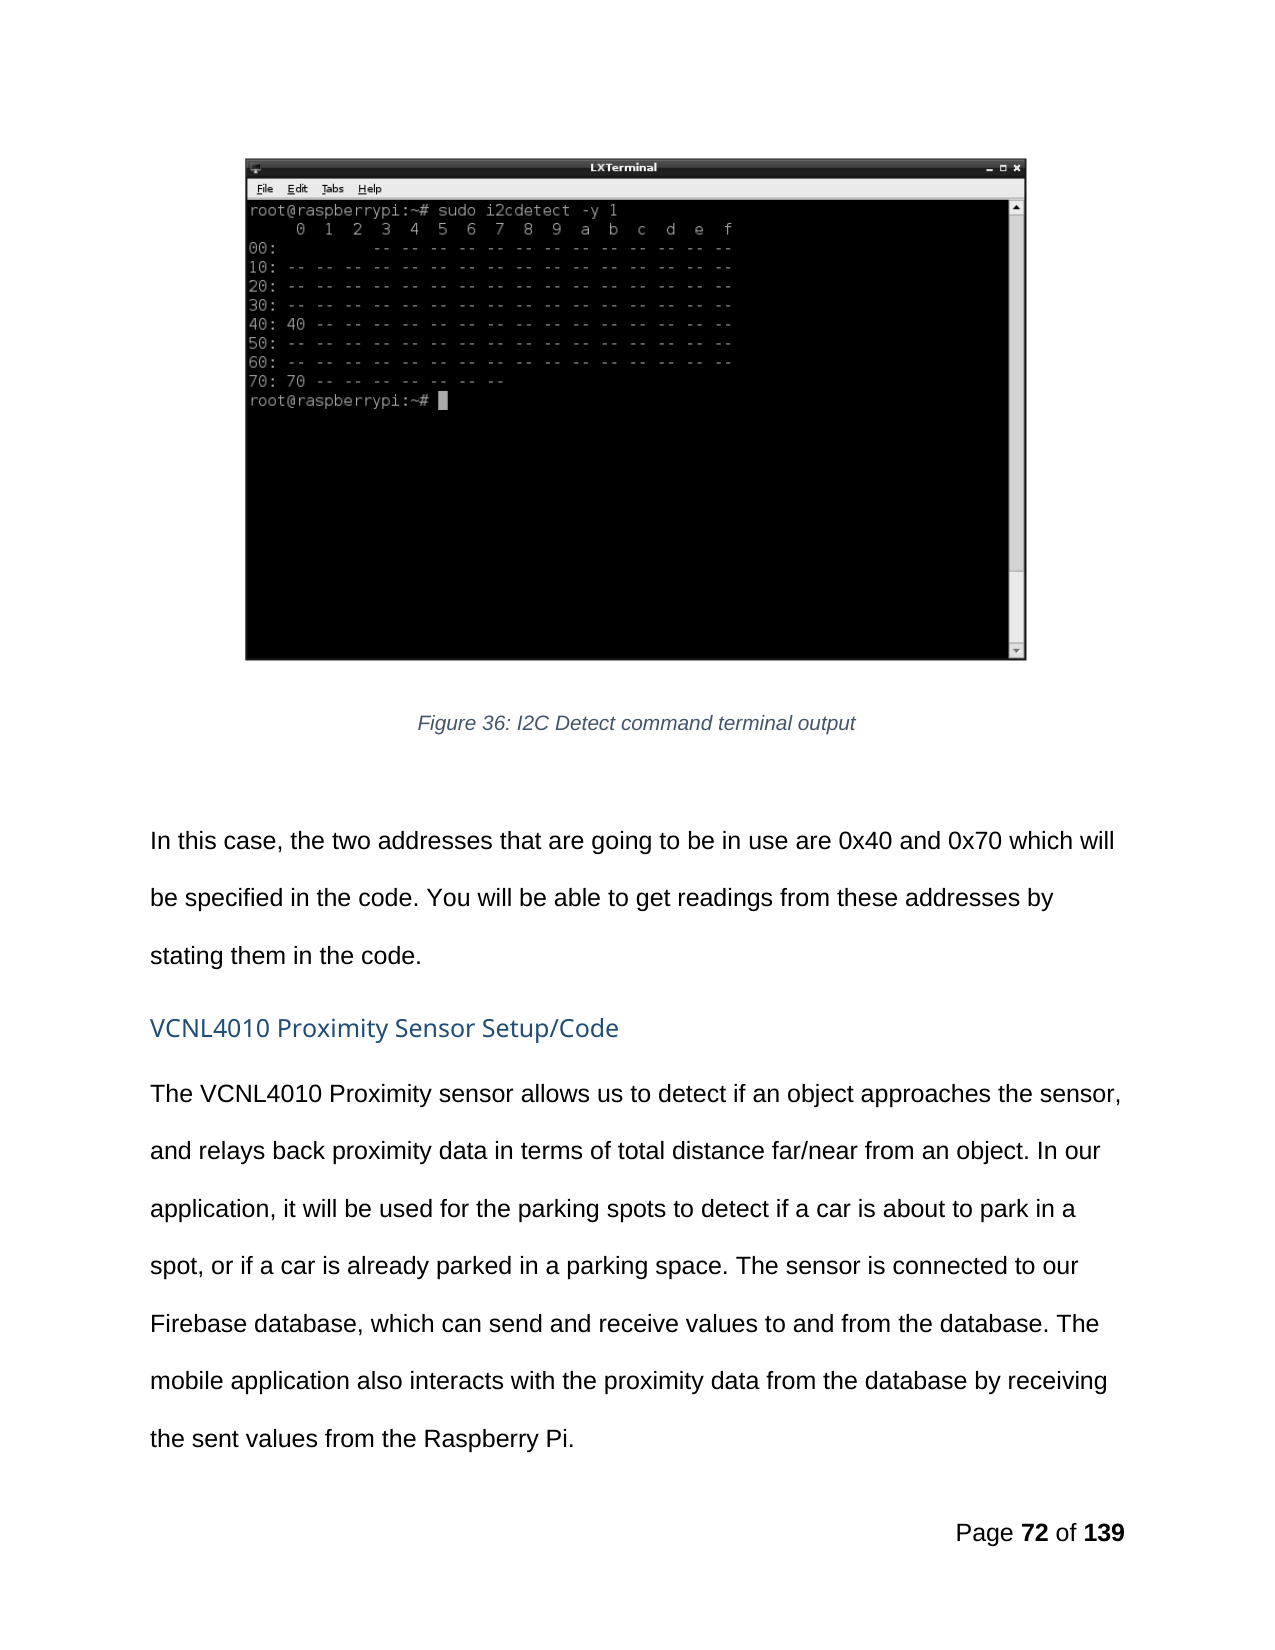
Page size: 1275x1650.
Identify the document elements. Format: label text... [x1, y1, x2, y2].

text In this case, the two addresses that are going to be in use are 0x40 and 0x70 which will be specified in the code. You will be able to get readings from these addresses by stating them in the code. [150, 826, 1125, 969]
text The VCNL4010 Proximity sensor allows us to detect if an object approaches the sensor, and relays back proximity data in terms of total distance far/near from an object. In our application, it will be used for the parking spots to detect if a car is about to park in a spot, or if a car is already parked in a parking space. The sensor is connected to our Firebase database, which can send and receive values to and from the database. The mobile application also interacts with the proximity data from the database by receiving the sent values from the Raspberry Pi. [150, 1079, 1125, 1452]
picture [239, 150, 1036, 670]
subtitle VCNL4010 Proximity Sensor Setup/Code [150, 1011, 1125, 1045]
text Figure 36: I2C Detect command terminal output [150, 711, 1125, 735]
